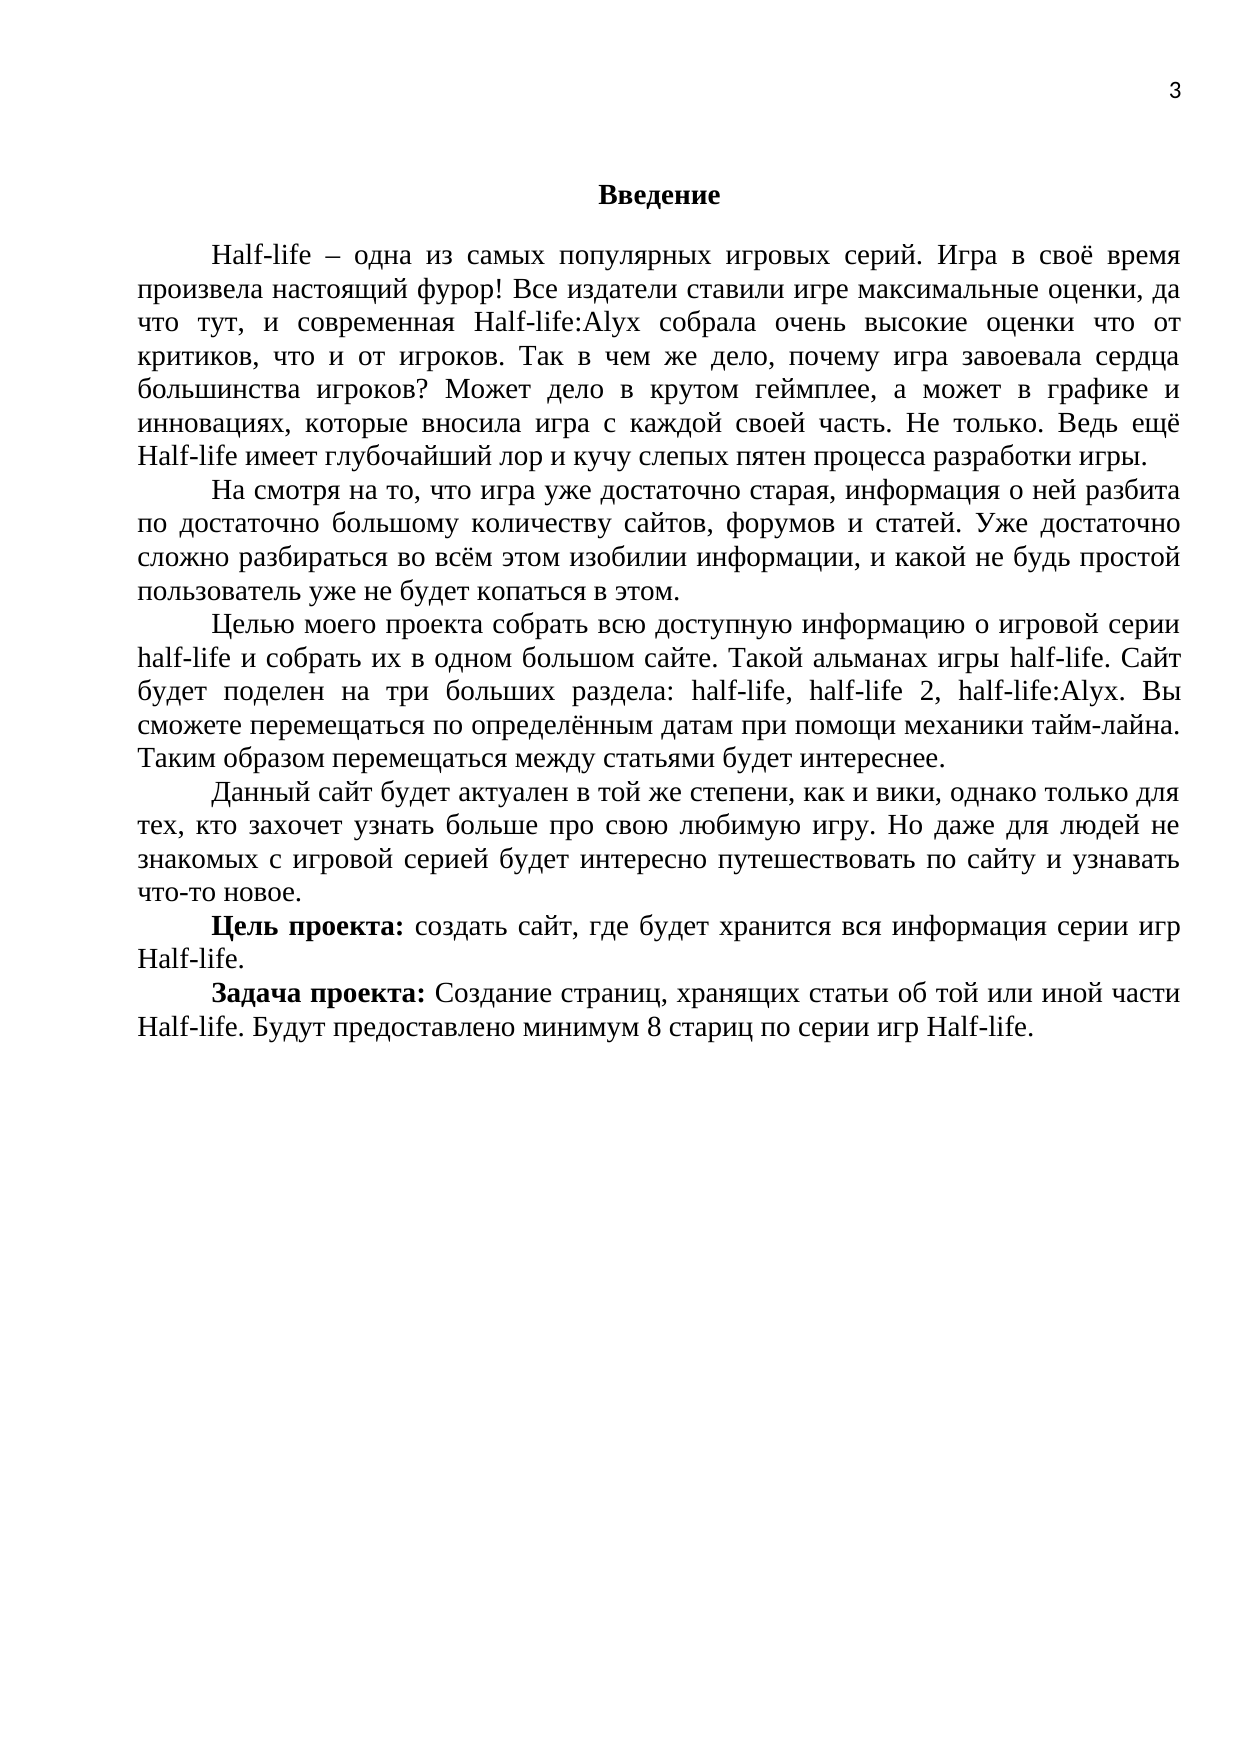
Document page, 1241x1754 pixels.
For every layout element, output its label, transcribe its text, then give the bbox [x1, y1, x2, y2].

subtitle Введение [137, 177, 1181, 210]
text На смотря на то, что игра уже достаточно старая, информация о ней разбита по достаточно большому количеству сайтов, форумов и статей. Уже достаточно сложно разбираться во всём этом изобилии информации, и какой не будь простой пользователь уже не будет копаться в этом. [137, 472, 1181, 606]
text Цель проекта: создать сайт, где будет хранится вся информация серии игр Half-life. [137, 908, 1181, 975]
text Данный сайт будет актуален в той же степени, как и вики, однако только для тех, кто захочет узнать больше про свою любимую игру. Но даже для людей не знакомых с игровой серией будет интересно путешествовать по сайту и узнавать что-то новое. [137, 774, 1181, 908]
text Целью моего проекта собрать всю доступную информацию о игровой серии half-life и собрать их в одном большом сайте. Такой альманах игры half-life. Сайт будет поделен на три больших раздела: half-life, half-life 2, half-life:Alyx. Вы сможете перемещаться по определённым датам при помощи механики тайм-лайна. Таким образом перемещаться между статьями будет интереснее. [137, 606, 1181, 774]
text Задача проекта: Создание страниц, хранящих статьи об той или иной части Half-life. Будут предоставлено минимум 8 стариц по серии игр Half-life. [137, 975, 1181, 1042]
text Half-life – одна из самых популярных игровых серий. Игра в своё время произвела настоящий фурор! Все издатели ставили игре максимальные оценки, да что тут, и современная Half-life:Alyx собрала очень высокие оценки что от критиков, что и от игроков. Так в чем же дело, почему игра завоевала сердца большинства игроков? Может дело в крутом геймплее, а может в графике и инновациях, которые вносила игра с каждой своей часть. Не только. Ведь ещё Half-life имеет глубочайший лор и кучу слепых пятен процесса разработки игры. [137, 237, 1181, 472]
